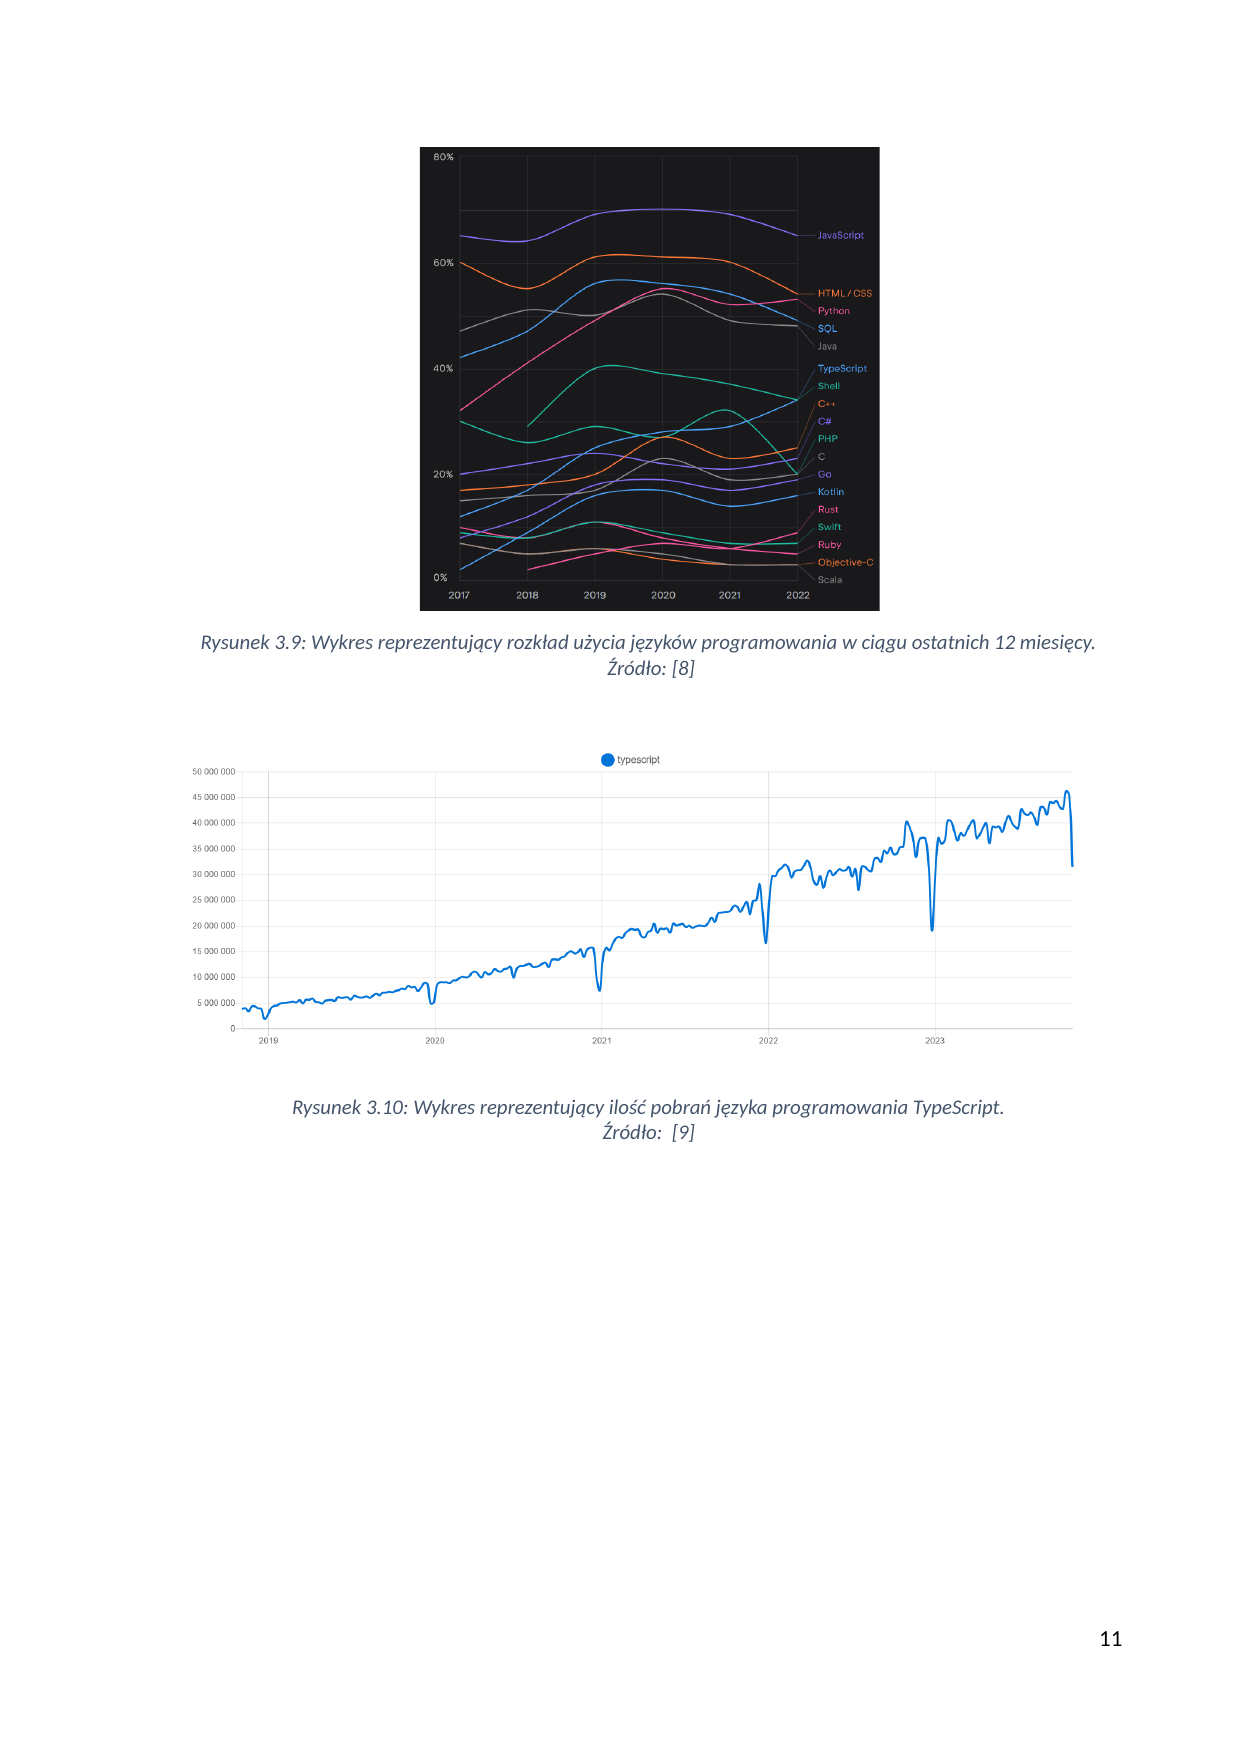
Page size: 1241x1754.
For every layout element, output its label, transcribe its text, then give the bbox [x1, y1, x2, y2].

picture [177, 727, 1123, 1076]
text Źródło: [9] [177, 1119, 1122, 1145]
picture [419, 147, 880, 611]
text Źródło: [8] [177, 655, 1122, 680]
